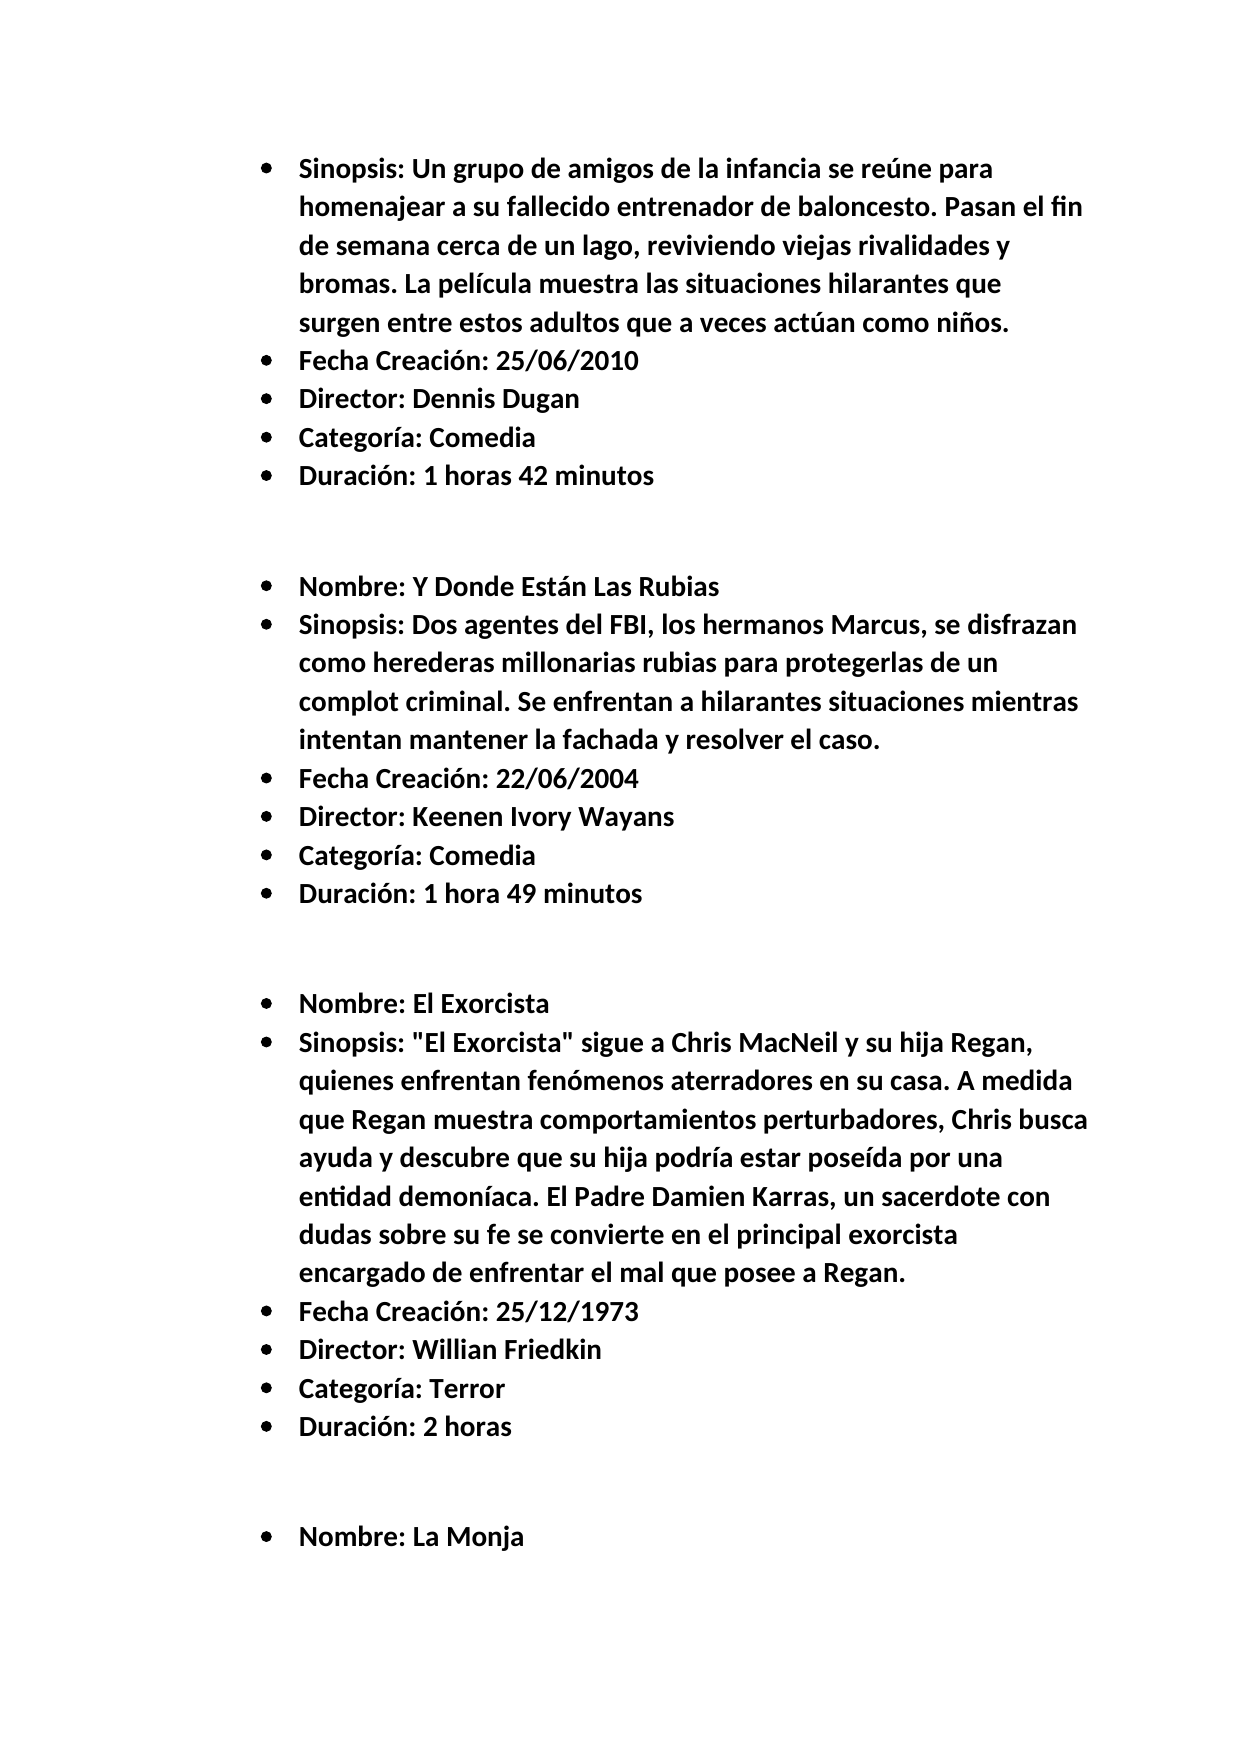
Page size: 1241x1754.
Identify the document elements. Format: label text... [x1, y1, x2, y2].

list Director: Keenen Ivory Wayans [261, 798, 1090, 834]
list Sinopsis: Dos agentes del FBI, los hermanos Marcus, se disfrazan como herederas millonarias rubias para protegerlas de un complot criminal. Se enfrentan a hilarantes situaciones mientras intentan mantener la fachada y resolver el caso. [261, 606, 1090, 757]
list Duración: 2 horas [261, 1408, 1090, 1444]
list Nombre: Y Donde Están Las Rubias [261, 568, 1090, 603]
list Categoría: Terror [261, 1370, 1090, 1405]
list Sinopsis: "El Exorcista" sigue a Chris MacNeil y su hija Regan, quienes enfrentan fenómenos aterradores en su casa. A medida que Regan muestra comportamientos perturbadores, Chris busca ayuda y descubre que su hija podría estar poseída por una entidad demoníaca. El Padre Damien Karras, un sacerdote con dudas sobre su fe se convierte en el principal exorcista encargado de enfrentar el mal que posee a Regan. [261, 1024, 1090, 1290]
list Sinopsis: Un grupo de amigos de la infancia se reúne para homenajear a su fallecido entrenador de baloncesto. Pasan el fin de semana cerca de un lago, reviviendo viejas rivalidades y bromas. La película muestra las situaciones hilarantes que surgen entre estos adultos que a veces actúan como niños. [261, 150, 1090, 339]
list Categoría: Comedia [261, 419, 1090, 455]
list Director: Willian Friedkin [261, 1331, 1090, 1367]
list Nombre: La Monja [261, 1518, 1090, 1554]
list Director: Dennis Dugan [261, 381, 1090, 416]
list Nombre: El Exorcista [261, 985, 1090, 1021]
list Categoría: Comedia [261, 837, 1090, 872]
list Fecha Creación: 25/12/1973 [261, 1293, 1090, 1328]
list Fecha Creación: 25/06/2010 [261, 342, 1090, 378]
list Duración: 1 hora 49 minutos [261, 875, 1090, 911]
list Duración: 1 horas 42 minutos [261, 457, 1090, 493]
list Fecha Creación: 22/06/2004 [261, 760, 1090, 796]
